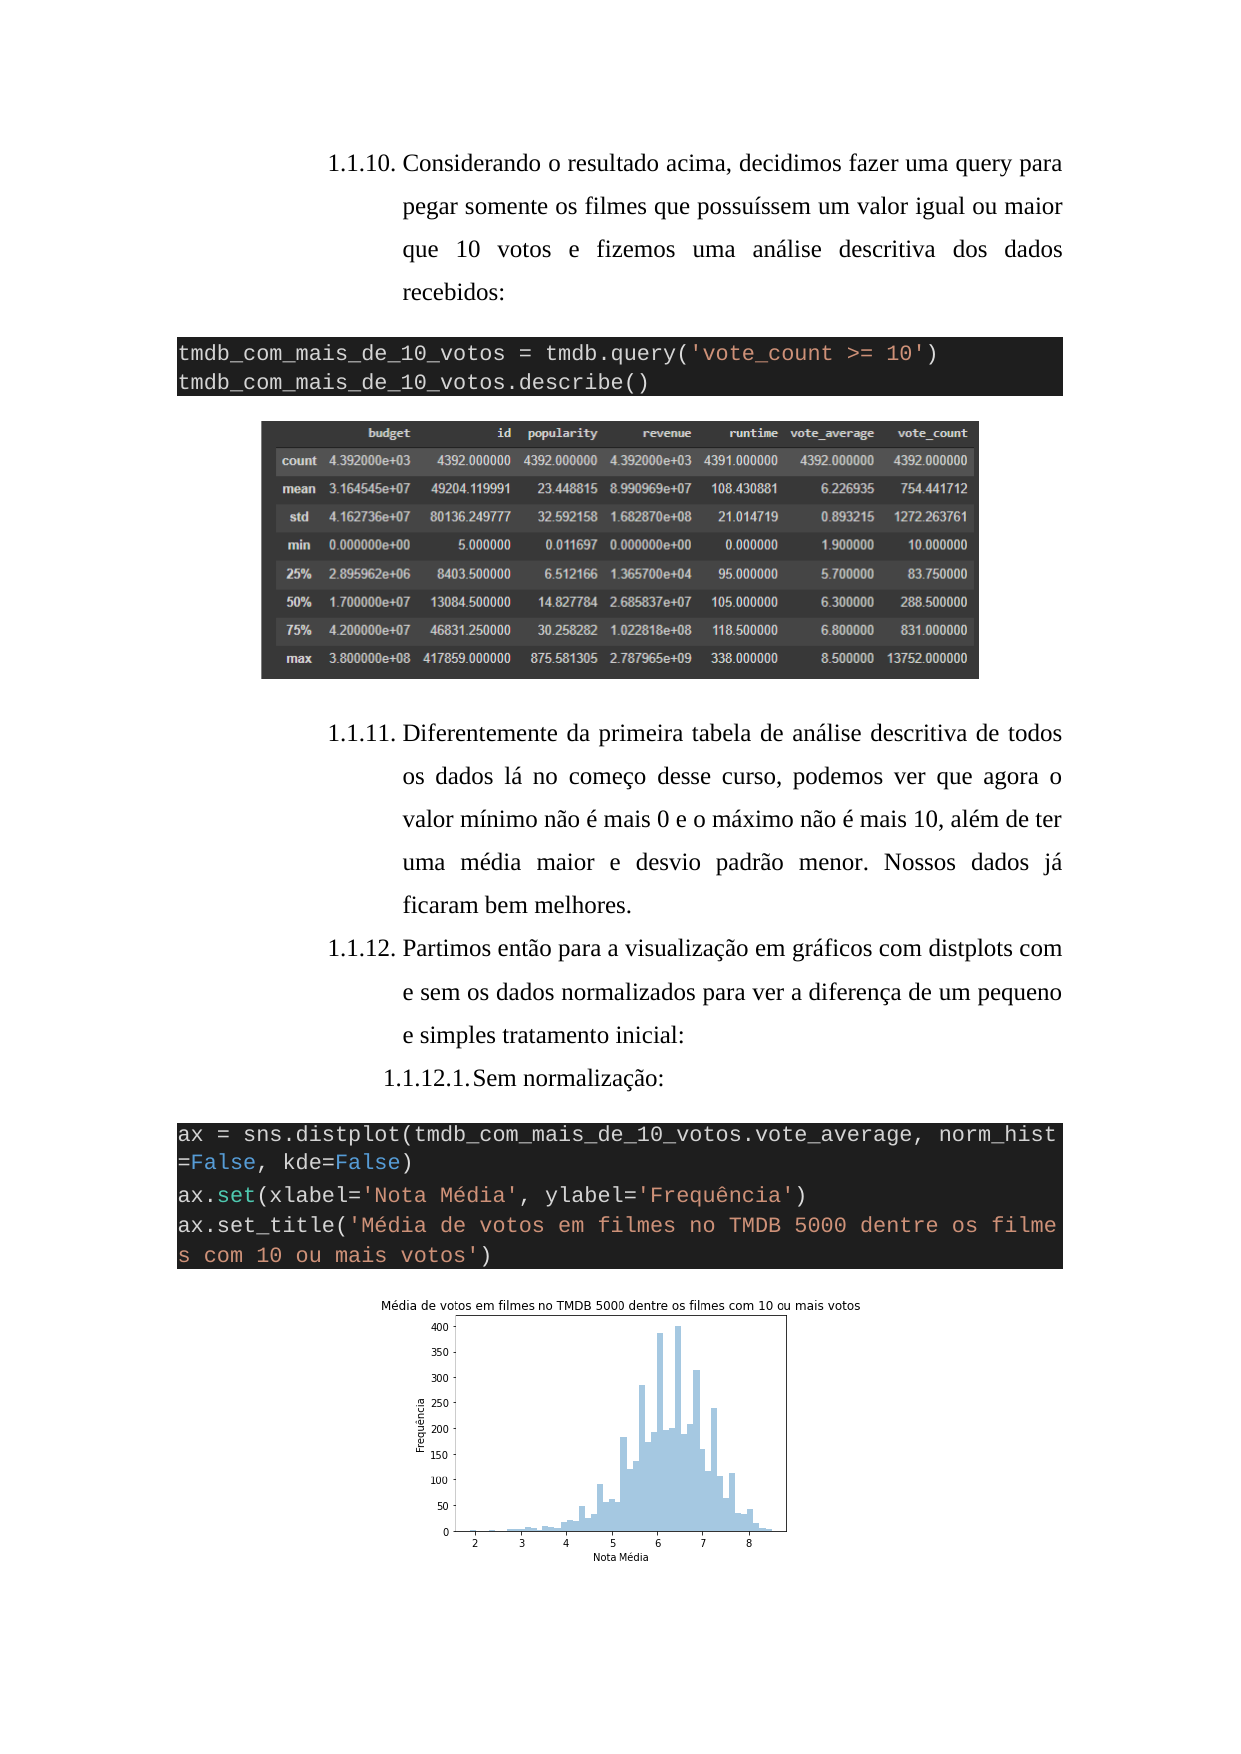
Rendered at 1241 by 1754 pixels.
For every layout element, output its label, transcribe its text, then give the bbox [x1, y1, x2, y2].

text ax.set(xlabel='Nota Média', ylabel='Frequência') [177, 1179, 1063, 1209]
text ax.set_title('Média de votos em filmes no TMDB 5000 dentre os filmes com 10 ou mais votos') [177, 1209, 1063, 1269]
text tmdb_com_mais_de_10_votos.describe() [177, 366, 1063, 396]
list Sem normalização: [383, 1063, 1063, 1092]
picture [261, 421, 979, 679]
list Diferentemente da primeira tabela de análise descritiva de todos os dados lá no começo desse curso, podemos ver que agora o valor mínimo não é mais 0 e o máximo não é mais 10, além de ter uma média maior e desvio padrão menor. Nossos dados já ficaram bem melhores. [327, 718, 1063, 919]
list Partimos então para a visualização em gráficos com distplots com e sem os dados normalizados para ver a diferença de um pequeno e simples tratamento inicial: [327, 933, 1063, 1048]
list Considerando o resultado acima, decidimos fazer uma query para pegar somente os filmes que possuíssem um valor igual ou maior que 10 votos e fizemos uma análise descritiva dos dados recebidos: [327, 148, 1063, 306]
text tmdb_com_mais_de_10_votos = tmdb.query('vote_count >= 10') [177, 337, 1063, 366]
text ax = sns.distplot(tmdb_com_mais_de_10_votos.vote_average, norm_hist=False, kde=False) [177, 1123, 1063, 1176]
picture [375, 1293, 866, 1568]
